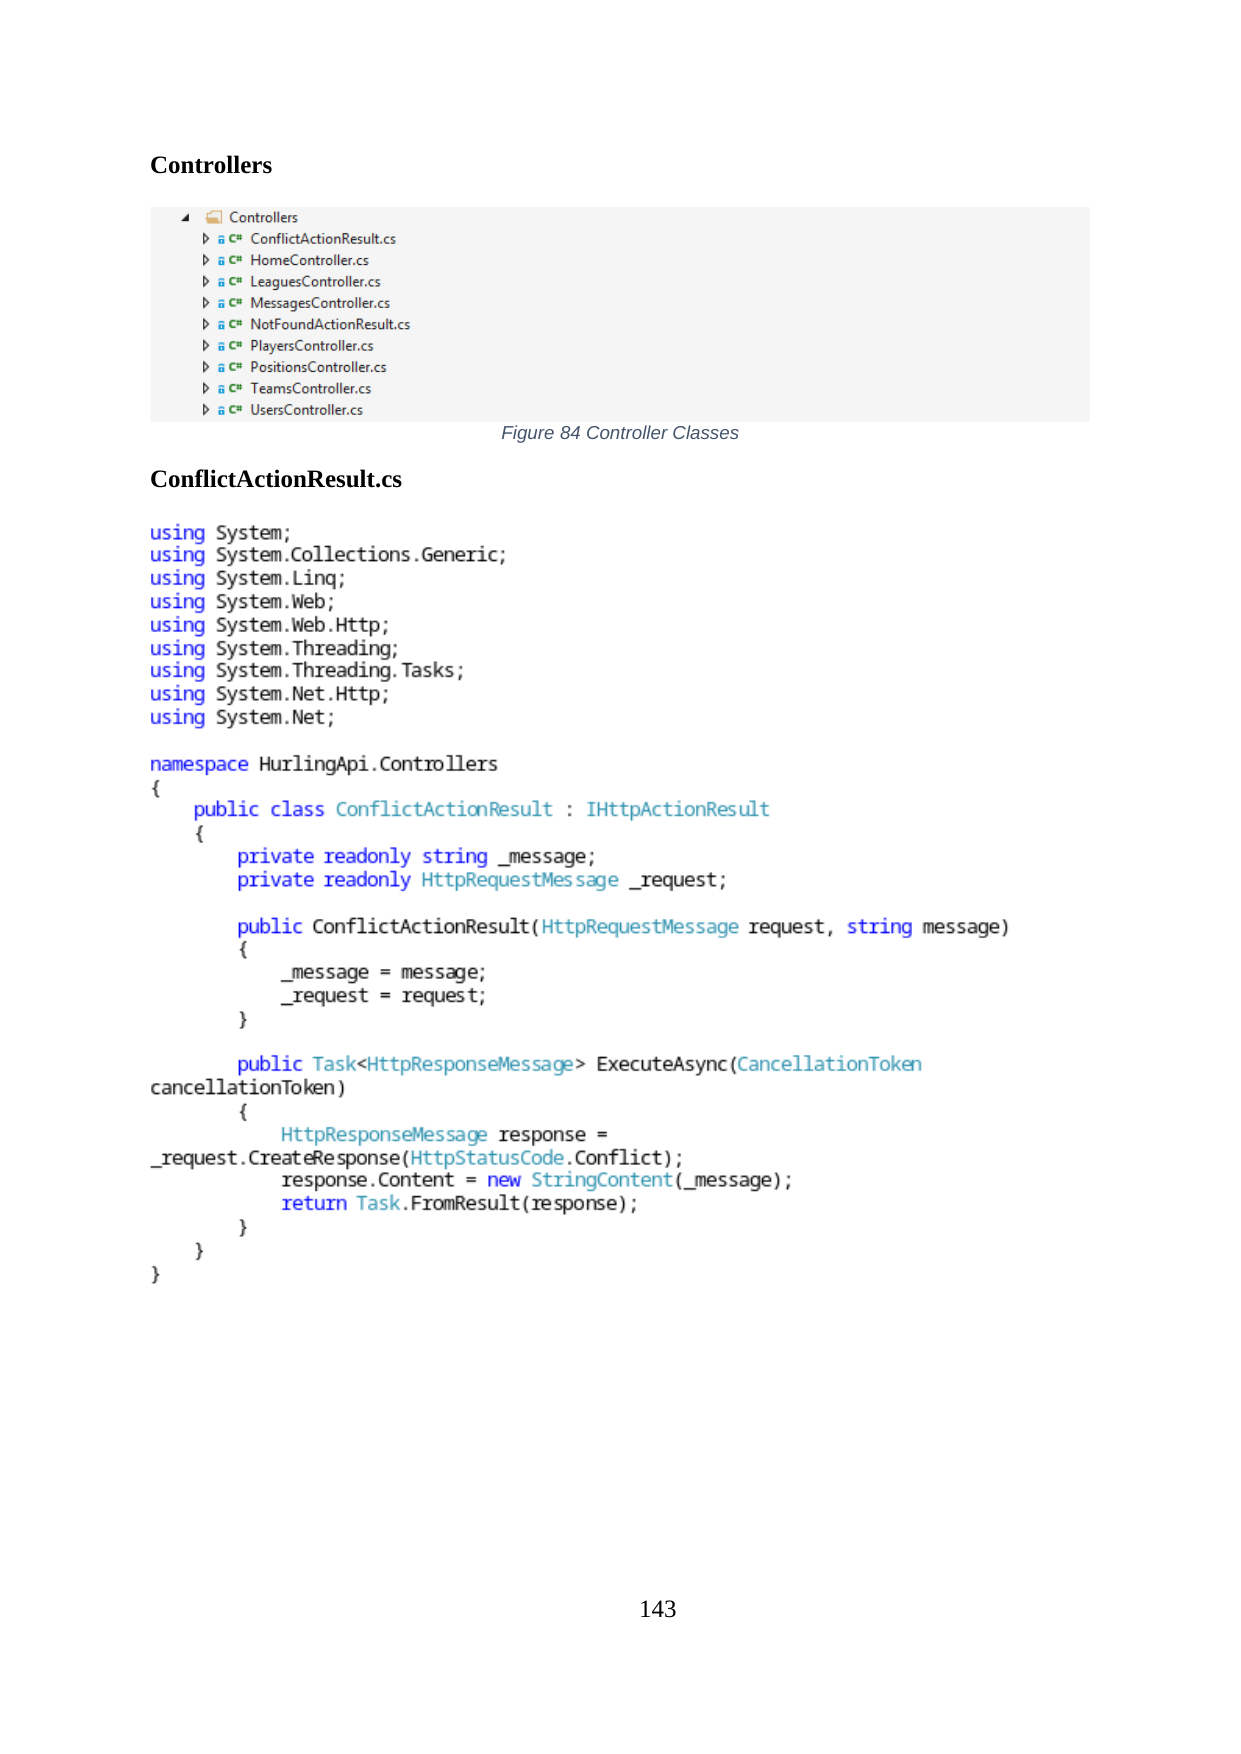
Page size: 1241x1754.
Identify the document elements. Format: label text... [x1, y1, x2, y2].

subtitle ConflictActionResult.cs [150, 464, 1090, 493]
picture [150, 207, 1090, 422]
subtitle Controllers [150, 150, 1090, 179]
